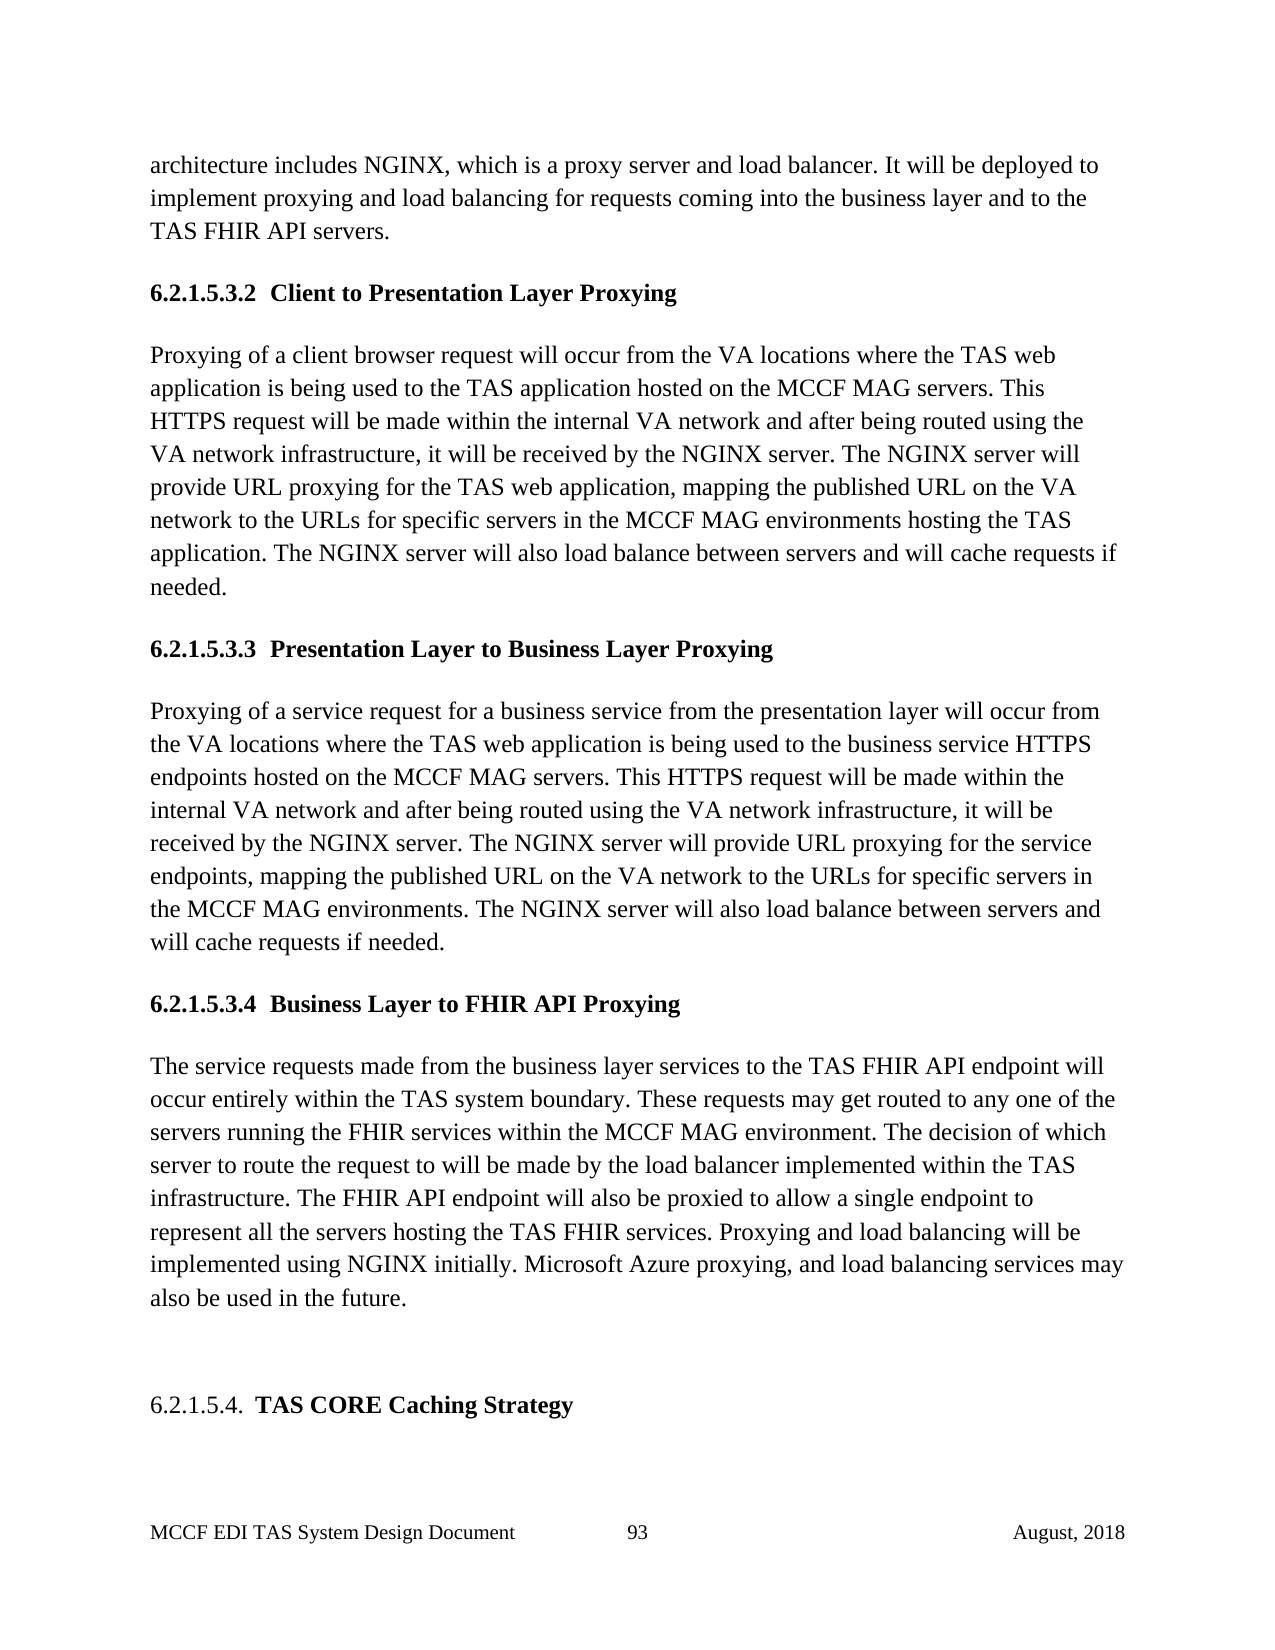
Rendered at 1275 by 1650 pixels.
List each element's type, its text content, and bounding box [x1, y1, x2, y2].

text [150, 150, 1125, 245]
subtitle Client to Presentation Layer Proxying [150, 278, 1125, 307]
subtitle TAS CORE Caching Strategy [150, 1390, 1125, 1419]
text Proxying of a client browser request will occur from the VA locations where the TAS web application is being used to the TAS application hosted on the MCCF MAG servers. This HTTPS request will be made within the internal VA network and after being routed using the VA network infrastructure, it will be received by the NGINX server. The NGINX server will provide URL proxying for the TAS web application, mapping the published URL on the VA network to the URLs for specific servers in the MCCF MAG environments hosting the TAS application. The NGINX server will also load balance between servers and will cache requests if needed. [150, 340, 1125, 600]
text The service requests made from the business layer services to the TAS FHIR API endpoint will occur entirely within the TAS system boundary. These requests may get routed to any one of the servers running the FHIR services within the MCCF MAG environment. The decision of which server to route the request to will be made by the load balancer implemented within the TAS infrastructure. The FHIR API endpoint will also be proxied to allow a single endpoint to represent all the servers hosting the TAS FHIR services. Proxying and load balancing will be implemented using NGINX initially. Microsoft Azure proxying, and load balancing services may also be used in the future. [150, 1051, 1125, 1311]
subtitle Presentation Layer to Business Layer Proxying [150, 634, 1125, 662]
text Proxying of a service request for a business service from the presentation layer will occur from the VA locations where the TAS web application is being used to the business service HTTPS endpoints hosted on the MCCF MAG servers. This HTTPS request will be made within the internal VA network and after being routed using the VA network infrastructure, it will be received by the NGINX server. The NGINX server will provide URL proxying for the service endpoints, mapping the published URL on the VA network to the URLs for specific servers in the MCCF MAG environments. The NGINX server will also load balance between servers and will cache requests if needed. [150, 696, 1125, 956]
subtitle Business Layer to FHIR API Proxying [150, 989, 1125, 1018]
